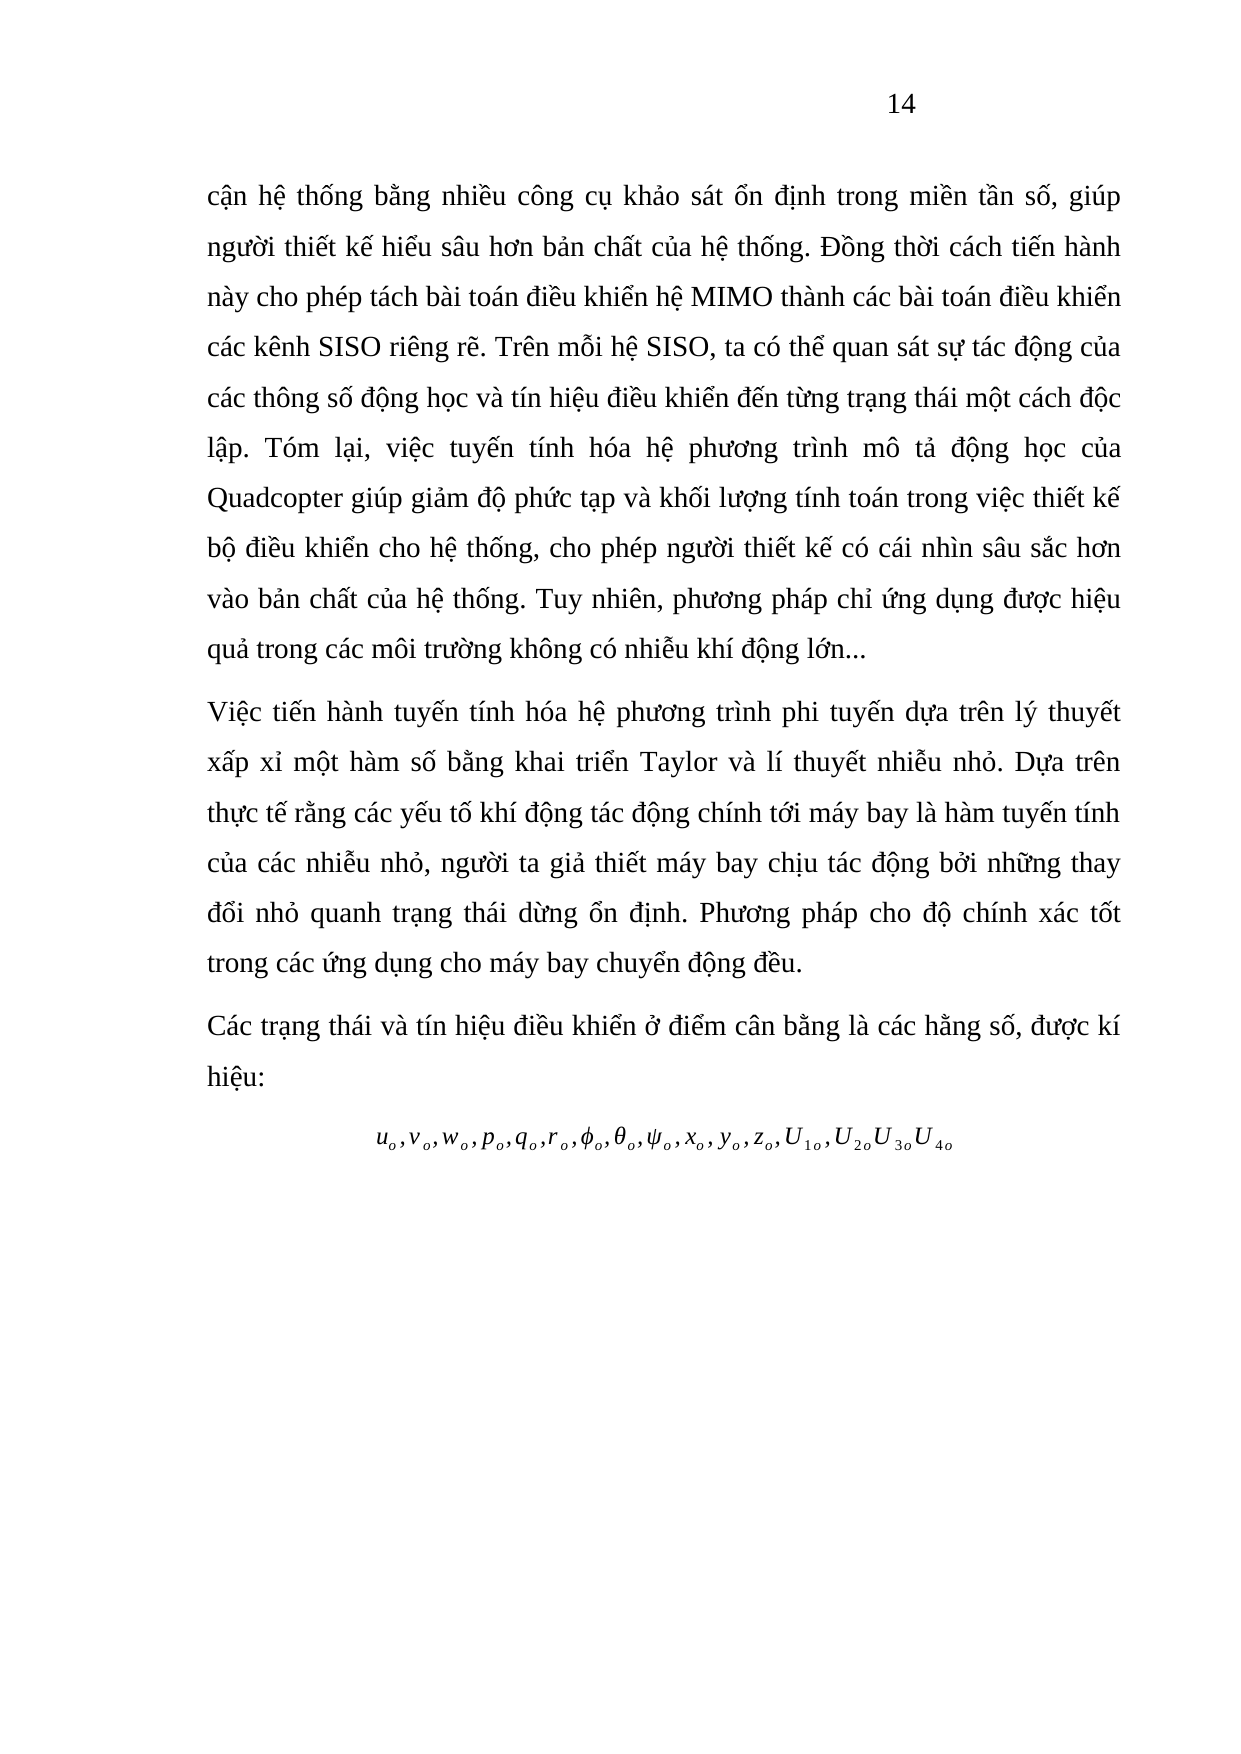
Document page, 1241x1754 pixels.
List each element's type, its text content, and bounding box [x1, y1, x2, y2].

list Việc tiến hành tuyến tính hóa hệ phương trình phi tuyến dựa trên lý thuyết xấp xỉ một hàm số bằng khai triển Taylor và lí thuyết nhiễu nhỏ. Dựa trên thực tế rằng các yếu tố khí động tác động chính tới máy bay là hàm tuyến tính của các nhiễu nhỏ, người ta giả thiết máy bay chịu tác động bởi những thay đổi nhỏ quanh trạng thái dừng ổn định. Phương pháp cho độ chính xác tốt trong các ứng dụng cho máy bay chuyển động đều. [207, 694, 1122, 979]
list Các trạng thái và tín hiệu điều khiển ở điểm cân bằng là các hằng số, được kí hiệu: [207, 1008, 1122, 1092]
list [207, 178, 1122, 665]
